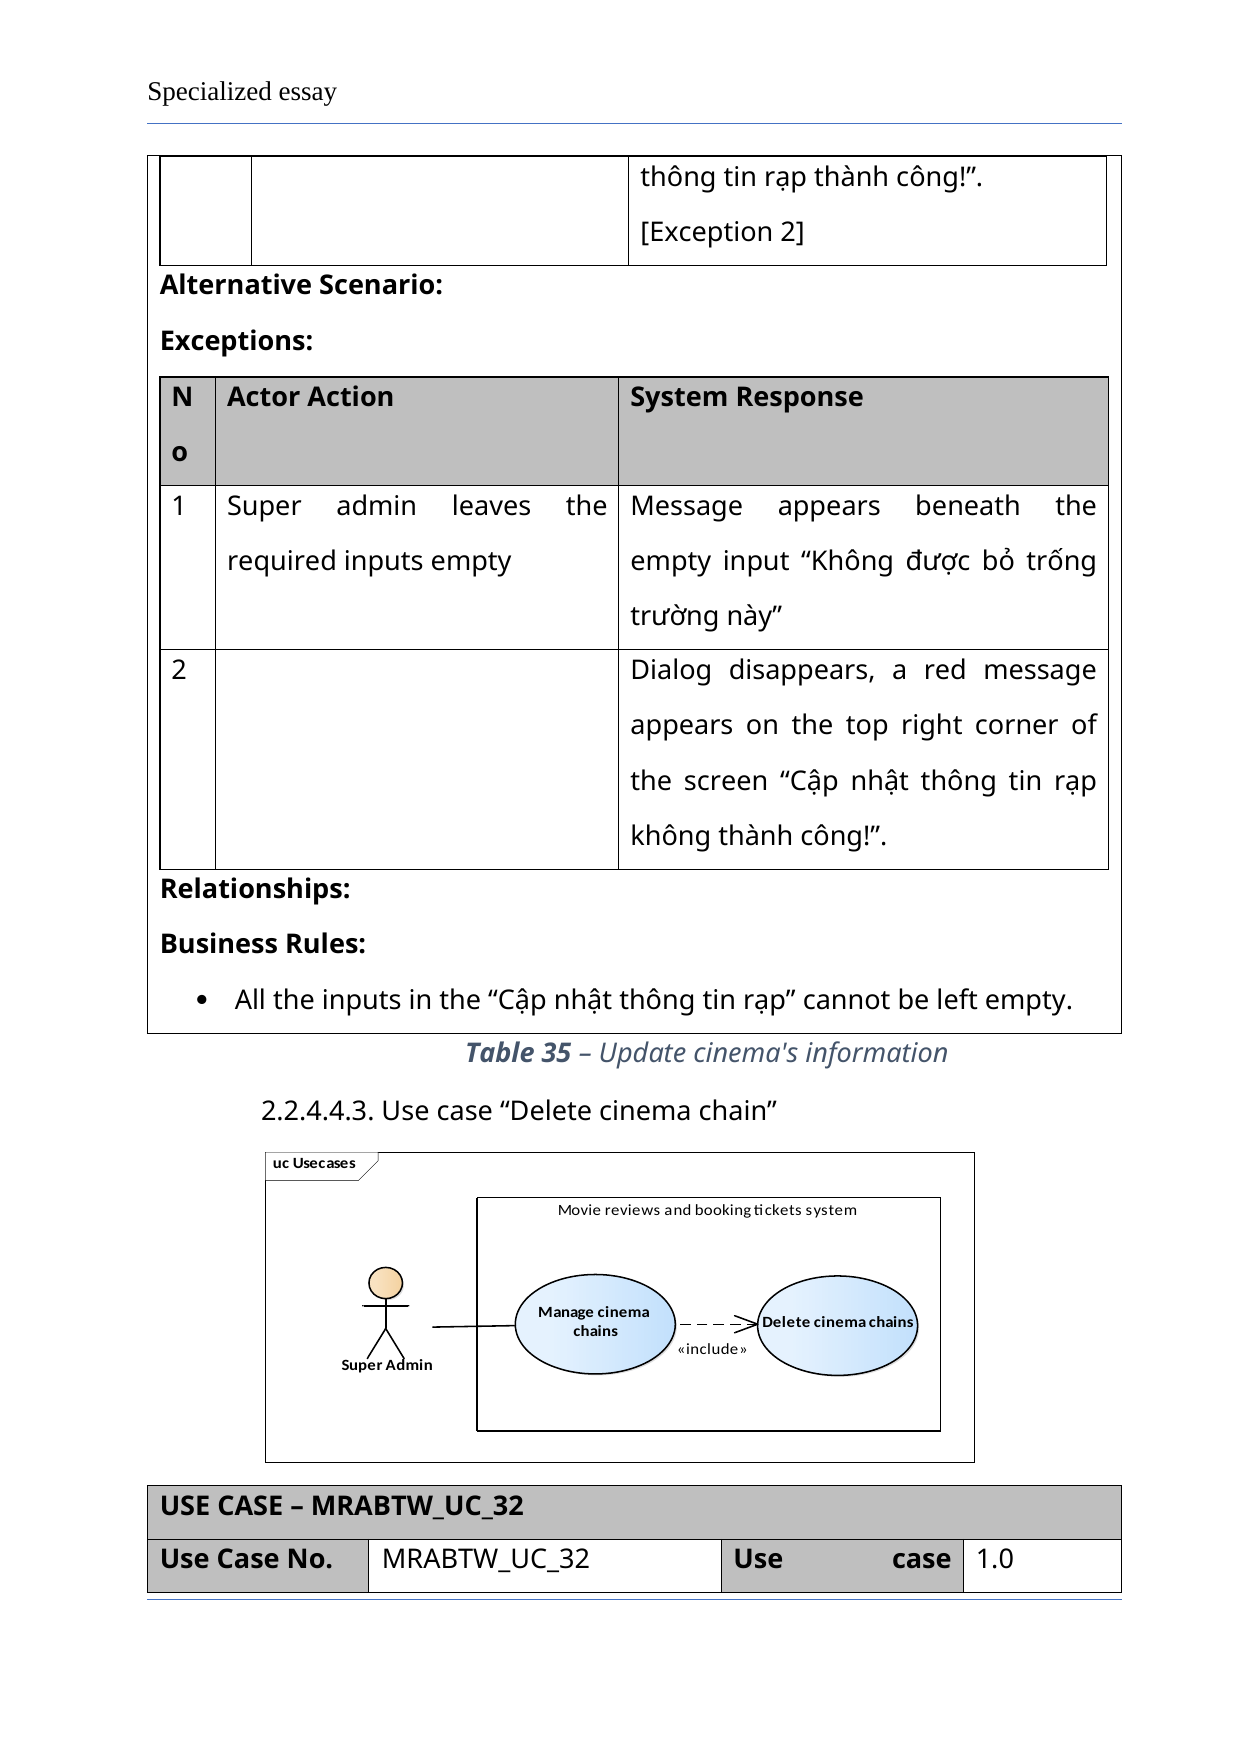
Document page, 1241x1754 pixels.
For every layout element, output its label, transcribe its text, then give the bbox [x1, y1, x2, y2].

text Table 35 – Update cinema's information [295, 1034, 1122, 1071]
table_cell MRABTW_UC_32 [369, 1540, 721, 1592]
table_cell Use Case No. [148, 1540, 368, 1592]
text 2.2.4.4.3. Use case “Delete cinema chain” [261, 1091, 1122, 1128]
table_header USE CASE – MRABTW_UC_32 [148, 1486, 1121, 1539]
table_cell 1.0 [964, 1540, 1121, 1592]
table_cell Use case version [722, 1540, 963, 1592]
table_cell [148, 156, 1121, 1033]
